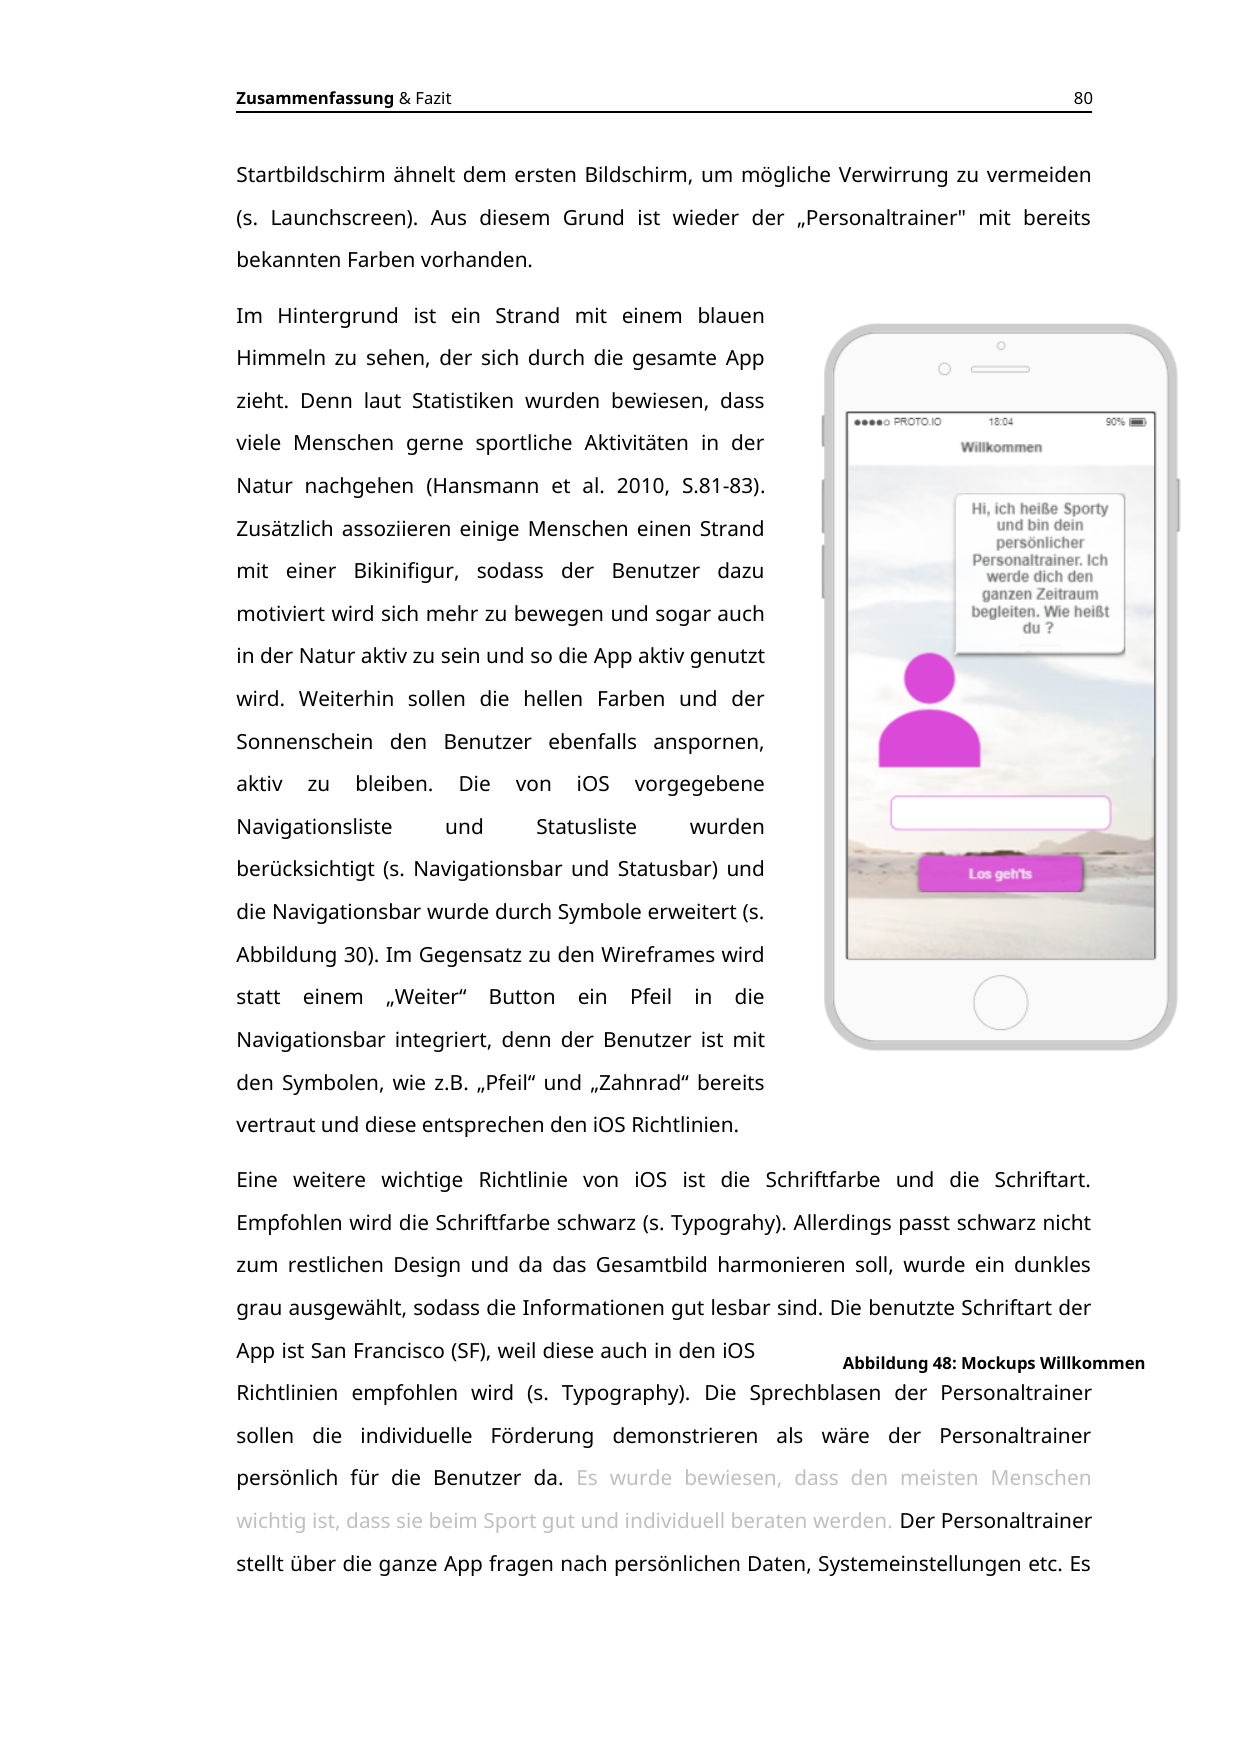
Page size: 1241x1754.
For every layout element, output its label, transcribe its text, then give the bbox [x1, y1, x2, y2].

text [236, 160, 1092, 274]
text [236, 1165, 1092, 1577]
picture [783, 300, 1217, 1078]
text Im Hintergrund ist ein Strand mit einem blauen Himmeln zu sehen, der sich durch die gesamte App zieht. Denn laut Statistiken wurden bewiesen, dass viele Menschen gerne sportliche Aktivitäten in der Natur nachgehen (Hansmann et al. 2010, S.81-83). Zusätzlich assoziieren einige Menschen einen Strand mit einer Bikinifigur, sodass der Benutzer dazu motiviert wird sich mehr zu bewegen und sogar auch in der Natur aktiv zu sein und so die App aktiv genutzt wird. Weiterhin sollen die hellen Farben und der Sonnenschein den Benutzer ebenfalls anspornen, aktiv zu bleiben. Die von iOS vorgegebene Navigationsliste und Statusliste wurden berücksichtigt (s. Navigationsbar und Statusbar) und die Navigationsbar wurde durch Symbole erweitert (s. Abbildung 30). Im Gegensatz zu den Wireframes wird statt einem „Weiter“ Button ein Pfeil in die Navigationsbar integriert, denn der Benutzer ist mit den Symbolen, wie z.B. „Pfeil“ und „Zahnrad“ bereits vertraut und diese entsprechen den iOS Richtlinien. [236, 301, 1092, 1139]
